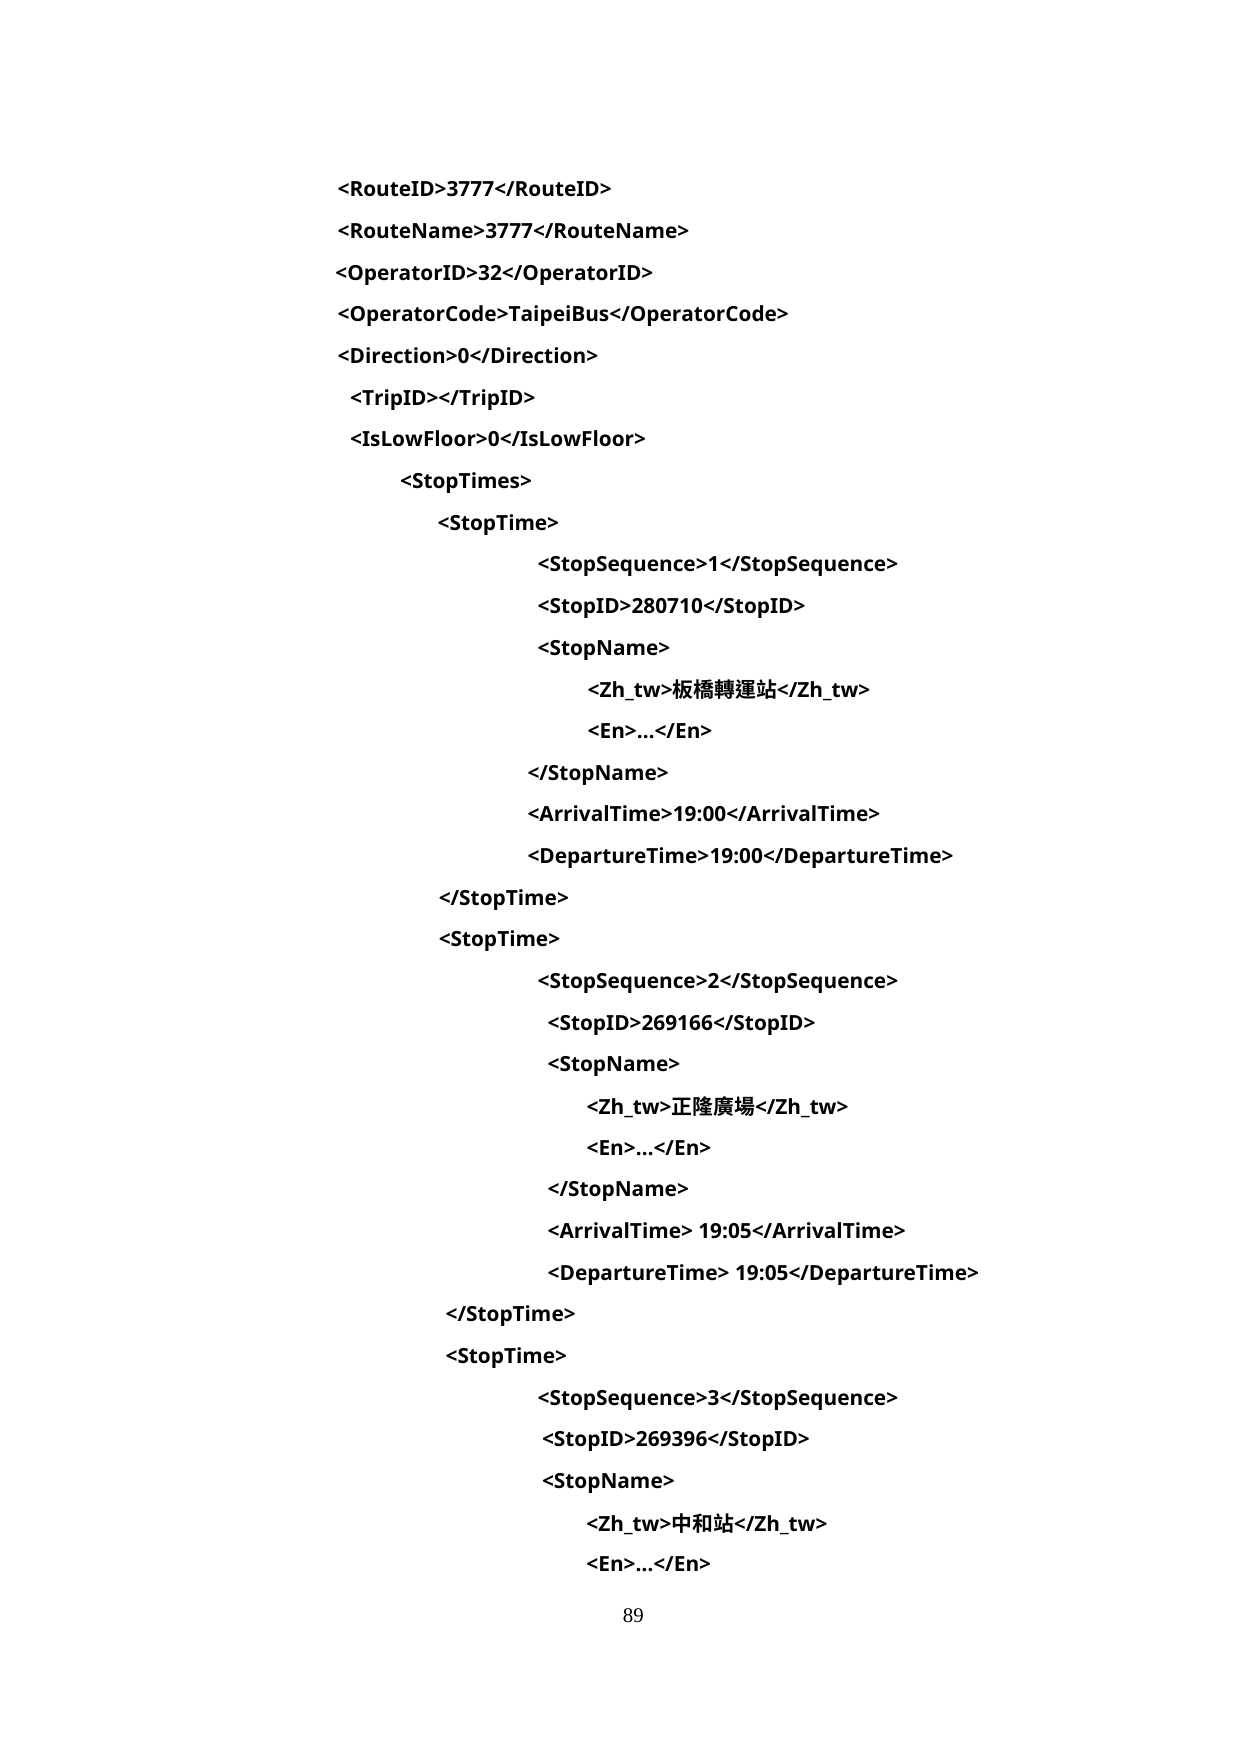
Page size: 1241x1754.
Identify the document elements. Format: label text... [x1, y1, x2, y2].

text <StopName> [542, 1459, 1078, 1501]
text <StopTime> [438, 918, 1078, 959]
text <IsLowFloor>0</IsLowFloor> [350, 418, 1078, 459]
text <En>…</En> [586, 1126, 1078, 1168]
text <OperatorCode>TaipeiBus</OperatorCode> [287, 293, 1078, 334]
text <StopID>269166</StopID> [497, 1001, 1078, 1043]
text <Zh_tw>中和站</Zh_tw> [586, 1501, 1078, 1543]
text <StopTime> [350, 501, 1078, 543]
text <ArrivalTime>19:00</ArrivalTime> [527, 793, 1078, 834]
text </StopTime> [438, 876, 1078, 918]
text </StopName> [527, 751, 1078, 793]
text <DepartureTime> 19:05</DepartureTime> [497, 1251, 1078, 1293]
text <StopID>280710</StopID> [527, 584, 1078, 626]
text <StopID>269396</StopID> [542, 1418, 1078, 1459]
text <StopTime> [438, 1334, 1078, 1376]
text <StopSequence>3</StopSequence> [320, 1376, 1078, 1418]
text <ArrivalTime> 19:05</ArrivalTime> [497, 1209, 1078, 1251]
text <RouteID>3777</RouteID> [187, 168, 1078, 209]
text <DepartureTime>19:00</DepartureTime> [527, 834, 1078, 876]
text <OperatorID>32</OperatorID> [335, 251, 1078, 293]
text <StopName> [487, 626, 1078, 668]
text <TripID></TripID> [350, 376, 1078, 418]
text <Direction>0</Direction> [287, 334, 1078, 376]
text <StopName> [497, 1043, 1078, 1084]
text <Zh_tw>正隆廣場</Zh_tw> [586, 1084, 1078, 1126]
text <StopSequence>1</StopSequence> [527, 543, 1078, 584]
text <Zh_tw>板橋轉運站</Zh_tw> [577, 668, 1078, 709]
text <En>…</En> [587, 709, 1078, 751]
text <StopSequence>2</StopSequence> [291, 959, 1078, 1001]
text </StopName> [497, 1168, 1078, 1209]
text <RouteName>3777</RouteName> [287, 209, 1078, 251]
text <En>…</En> [586, 1543, 1078, 1584]
text </StopTime> [438, 1293, 1078, 1334]
text <StopTimes> [350, 459, 1078, 501]
